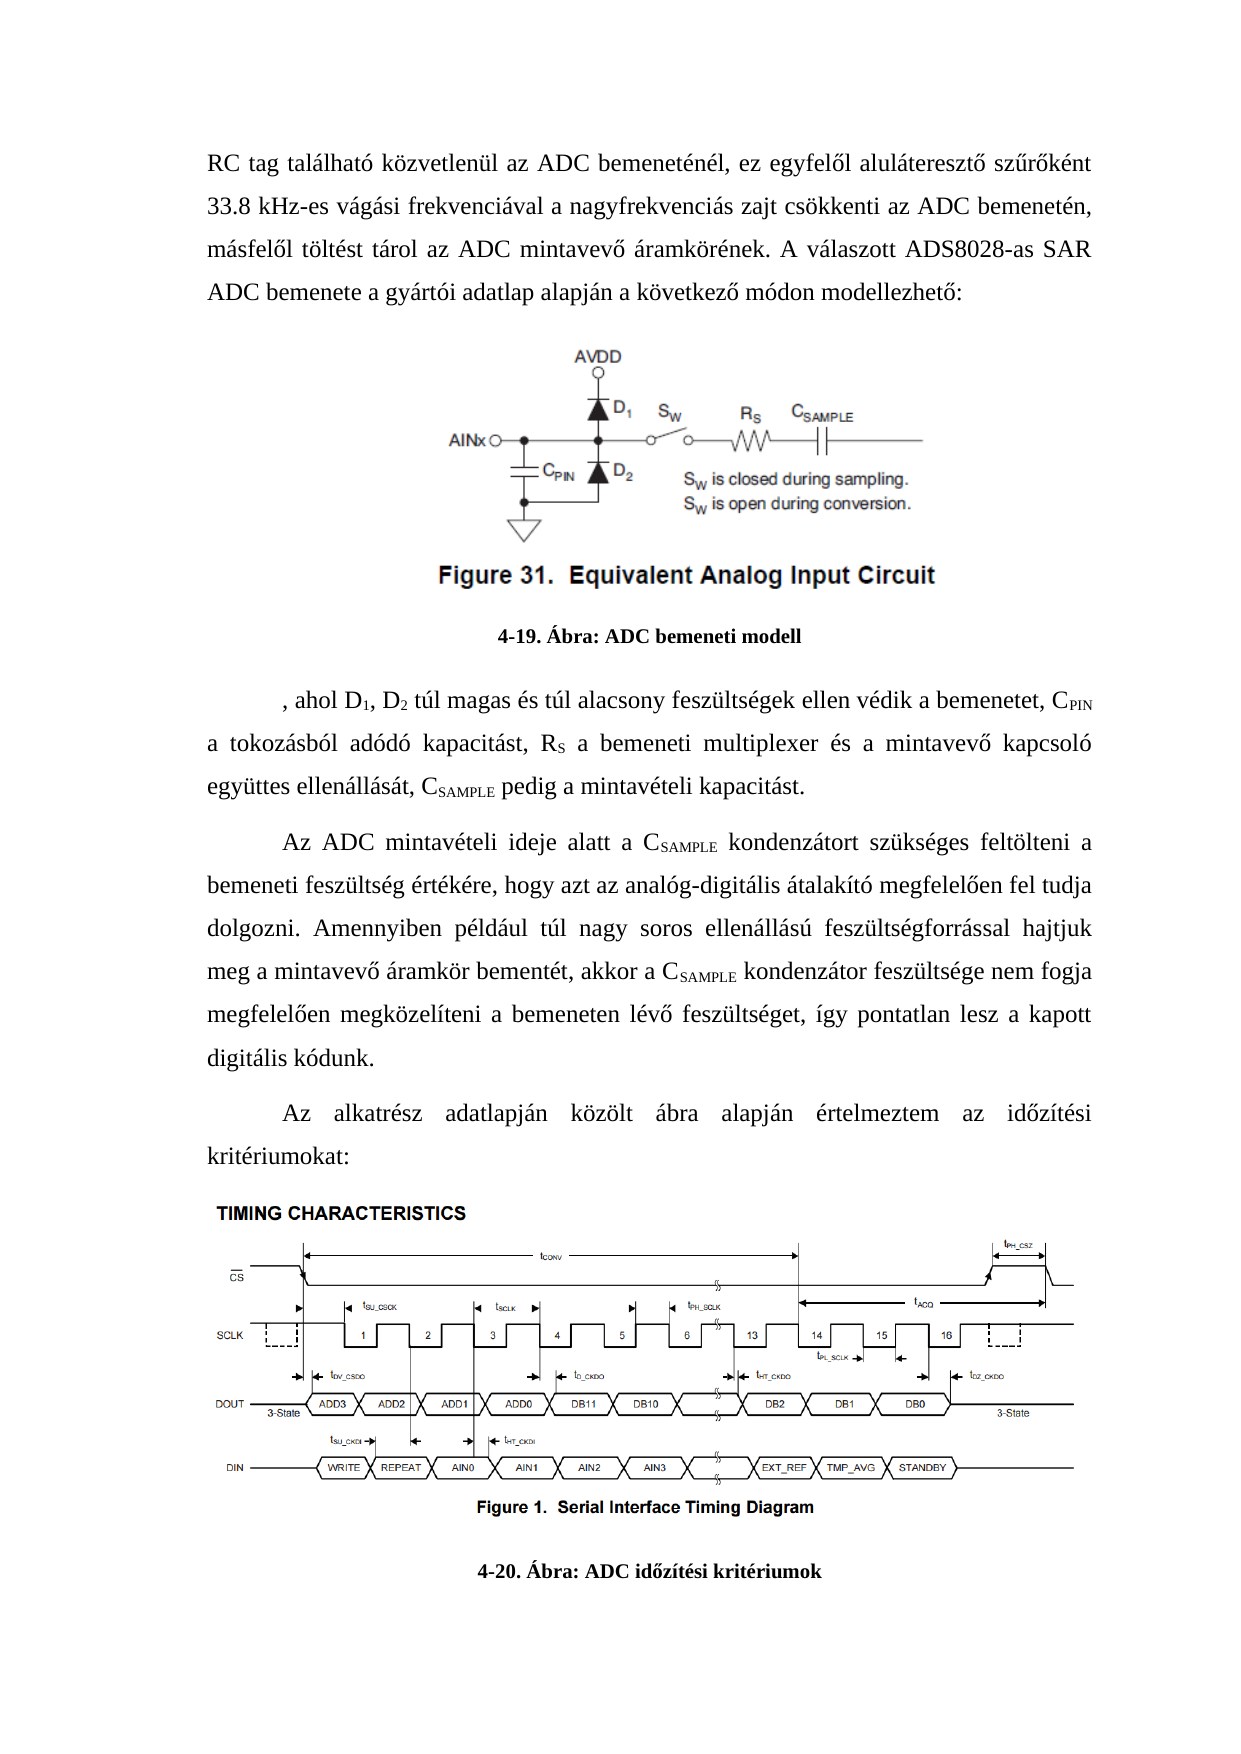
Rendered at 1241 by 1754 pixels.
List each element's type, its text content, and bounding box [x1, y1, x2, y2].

picture [426, 332, 948, 598]
text Az alkatrész adatlapján közölt ábra alapján értelmeztem az időzítési kritériumokat: [207, 1098, 1092, 1170]
picture [206, 1197, 1094, 1533]
text Az ADC mintavételi ideje alatt a CSAMPLE kondenzátort szükséges feltölteni a bemeneti feszültség értékére, hogy azt az analóg-digitális átalakító megfelelően fel tudja dolgozni. Amennyiben például túl nagy soros ellenállású feszültségforrással hajtjuk meg a mintavevő áramkör bementét, akkor a CSAMPLE kondenzátor feszültsége nem fogja megfelelően megközelíteni a bemeneten lévő feszültséget, így pontatlan lesz a kapott digitális kódunk. [207, 827, 1092, 1071]
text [207, 148, 1092, 306]
text , ahol D1, D2 túl magas és túl alacsony feszültségek ellen védik a bemenetet, CPIN a tokozásból adódó kapacitást, RS a bemeneti multiplexer és a mintavevő kapcsoló együttes ellenállását, CSAMPLE pedig a mintavételi kapacitást. [207, 685, 1092, 800]
